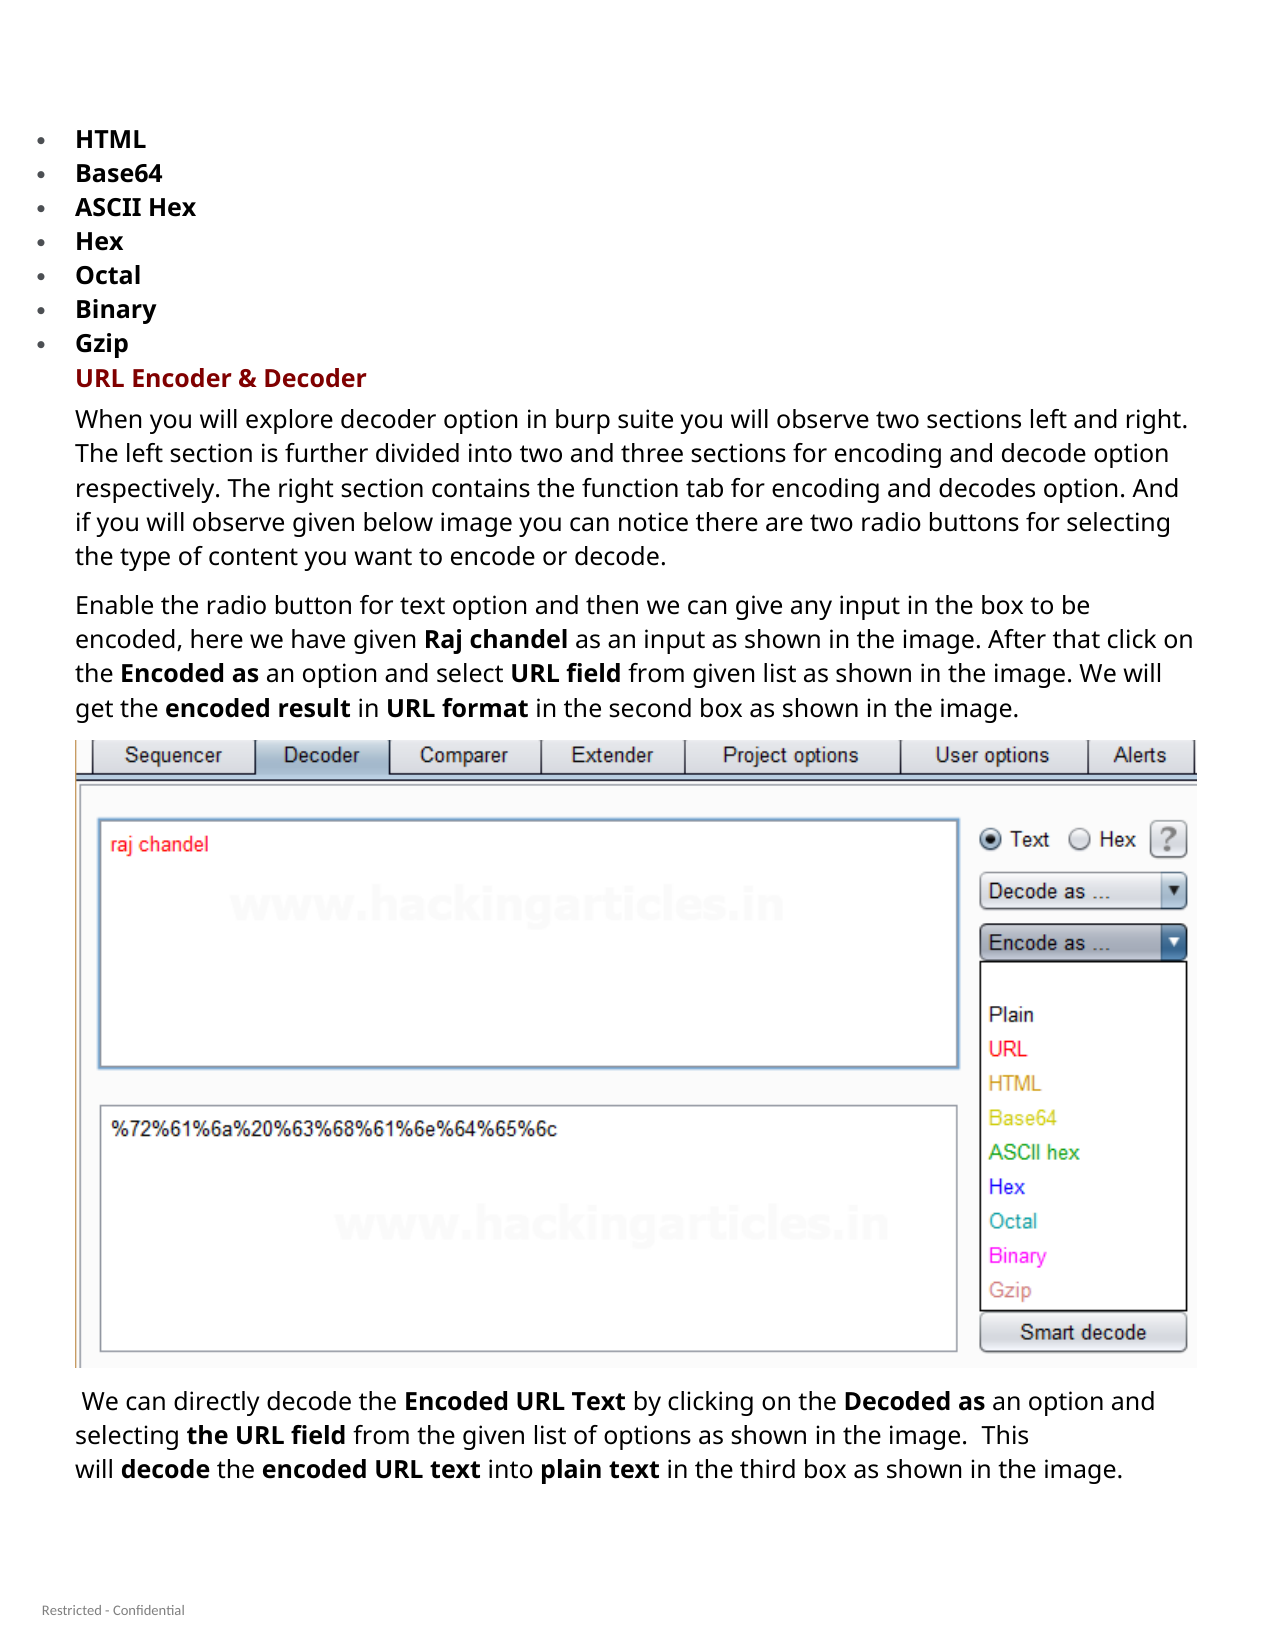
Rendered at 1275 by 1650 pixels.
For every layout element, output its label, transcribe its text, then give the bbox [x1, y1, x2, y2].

subtitle URL Encoder & Decoder [75, 360, 1200, 394]
list ASCII Hex [37, 190, 1200, 224]
list Binary [37, 292, 1200, 326]
picture [75, 740, 1197, 1368]
list HTML [37, 122, 1200, 156]
list Base64 [37, 156, 1200, 190]
text Enable the radio button for text option and then we can give any input in the box to be encoded, here we have given Raj chandel as an input as shown in the image. After that click on the Encoded as an option and select URL field from given list as shown in the image. We will get the encoded result in URL format in the second box as shown in the image. [75, 588, 1200, 724]
text We can directly decode the Encoded URL Text by clicking on the Decoded as an option and selecting the URL field from the given list of options as shown in the image. This will decode the encoded URL text into plain text in the third box as shown in the image. [75, 1384, 1200, 1486]
list Gzip [37, 326, 1200, 360]
list Hex [37, 224, 1200, 258]
text When you will explore decoder option in burp suite you will observe two sections left and right. The left section is further divided into two and three sections for encoding and decode option respectively. The right section contains the function tab for encoding and decodes option. And if you will observe given below image you can notice there are two radio buttons for selecting the type of content you want to encode or decode. [75, 402, 1200, 572]
list Octal [37, 258, 1200, 292]
